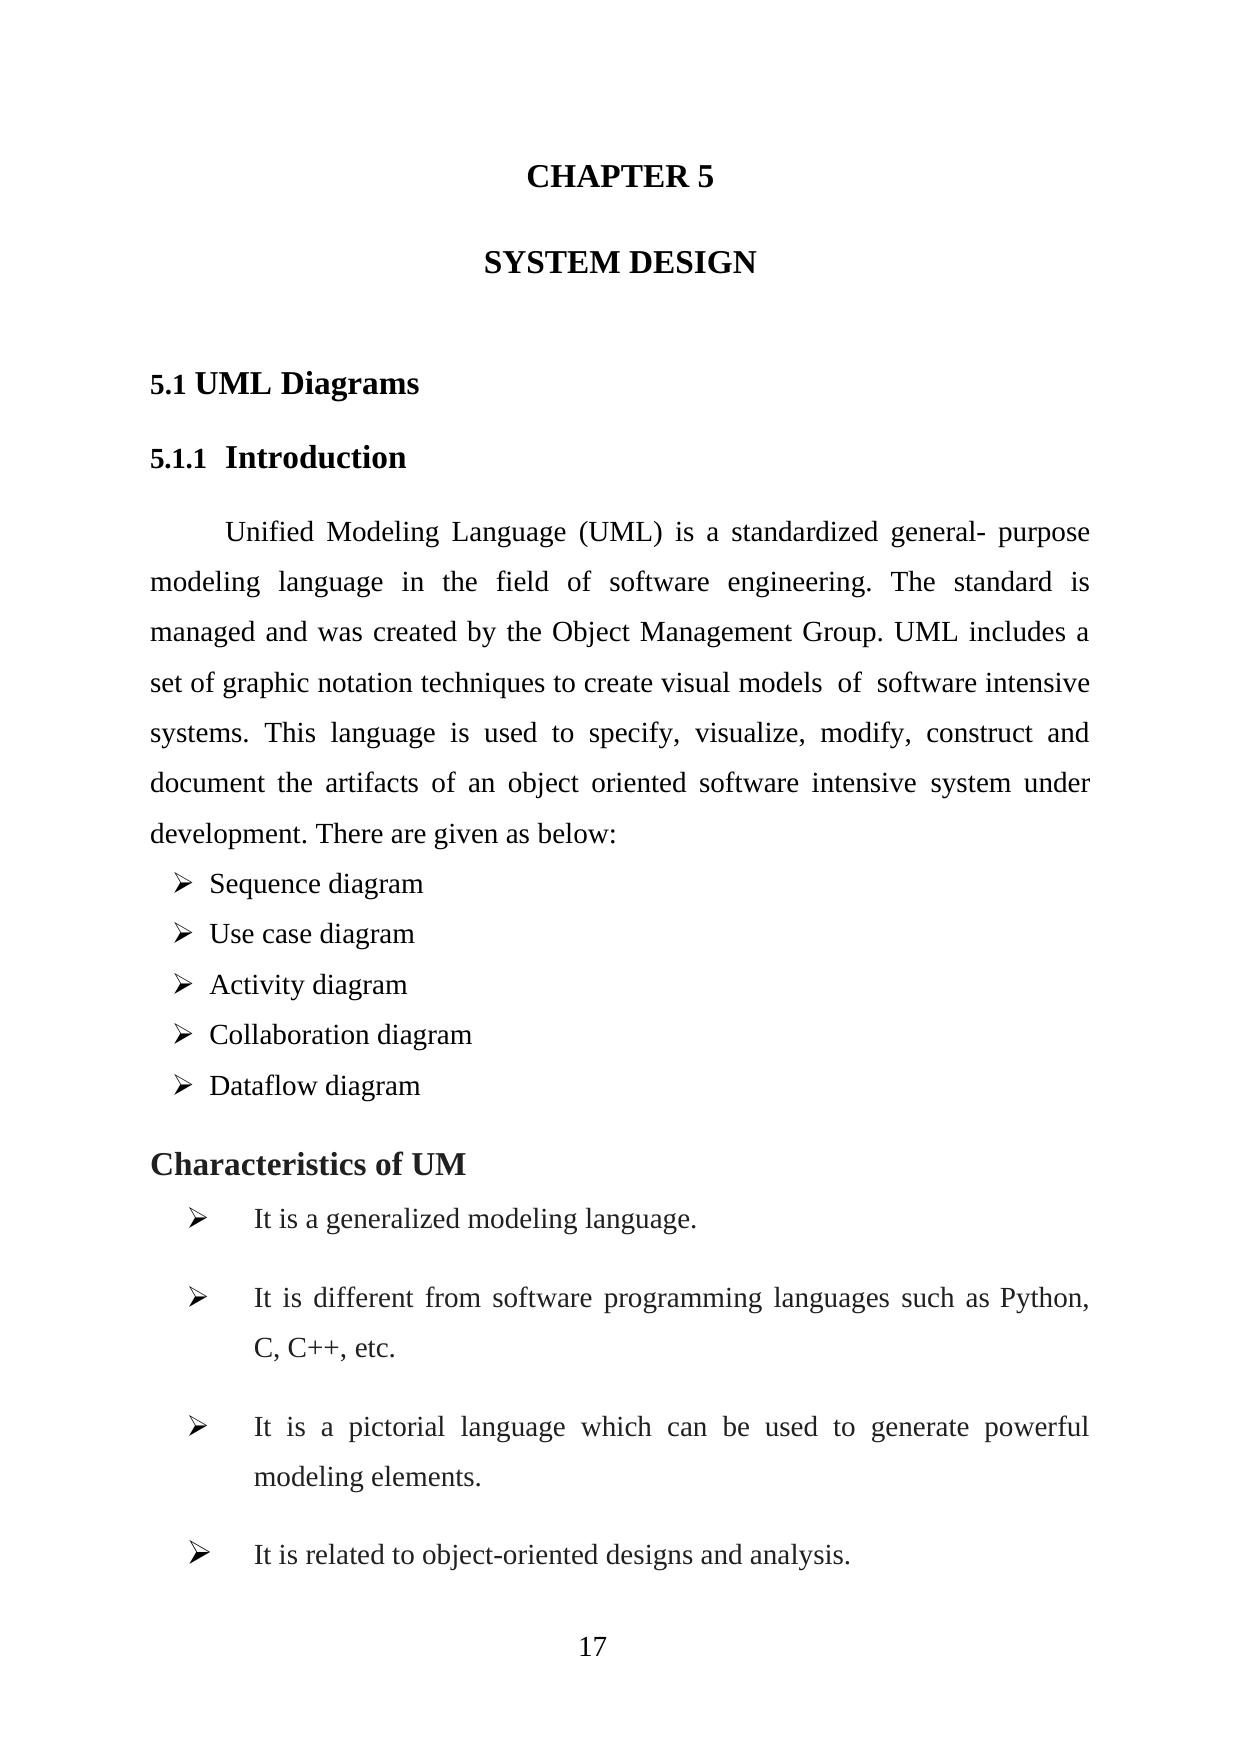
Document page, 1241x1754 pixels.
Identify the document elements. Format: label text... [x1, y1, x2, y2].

subtitle Introduction [150, 438, 1090, 476]
text Unified Modeling Language (UML) is a standardized general- purpose modeling language in the field of software engineering. The standard is managed and was created by the Object Management Group. UML includes a set of graphic notation techniques to create visual models of software intensive systems. This language is used to specify, visualize, modify, construct and document the artifacts of an object oriented software intensive system under development. There are given as below: [150, 514, 1090, 849]
subtitle SYSTEM DESIGN [150, 242, 1090, 280]
list It is different from software programming languages such as Python, C, C++, etc. [186, 1280, 1090, 1364]
list Collaboration diagram [172, 1017, 1090, 1051]
list UML Diagrams [150, 364, 1090, 402]
text Characteristics of UM [150, 1144, 1090, 1182]
list It is related to object-oriented designs and analysis. [186, 1537, 1090, 1572]
list Use case diagram [172, 916, 1090, 950]
list It is a generalized modeling language. [186, 1202, 1090, 1235]
list Sequence diagram [172, 866, 1090, 900]
list It is a pictorial language which can be used to generate powerful modeling elements. [186, 1409, 1090, 1493]
subtitle CHAPTER 5 [150, 157, 1090, 195]
list Activity diagram [172, 967, 1090, 1001]
list Dataflow diagram [172, 1068, 1090, 1101]
